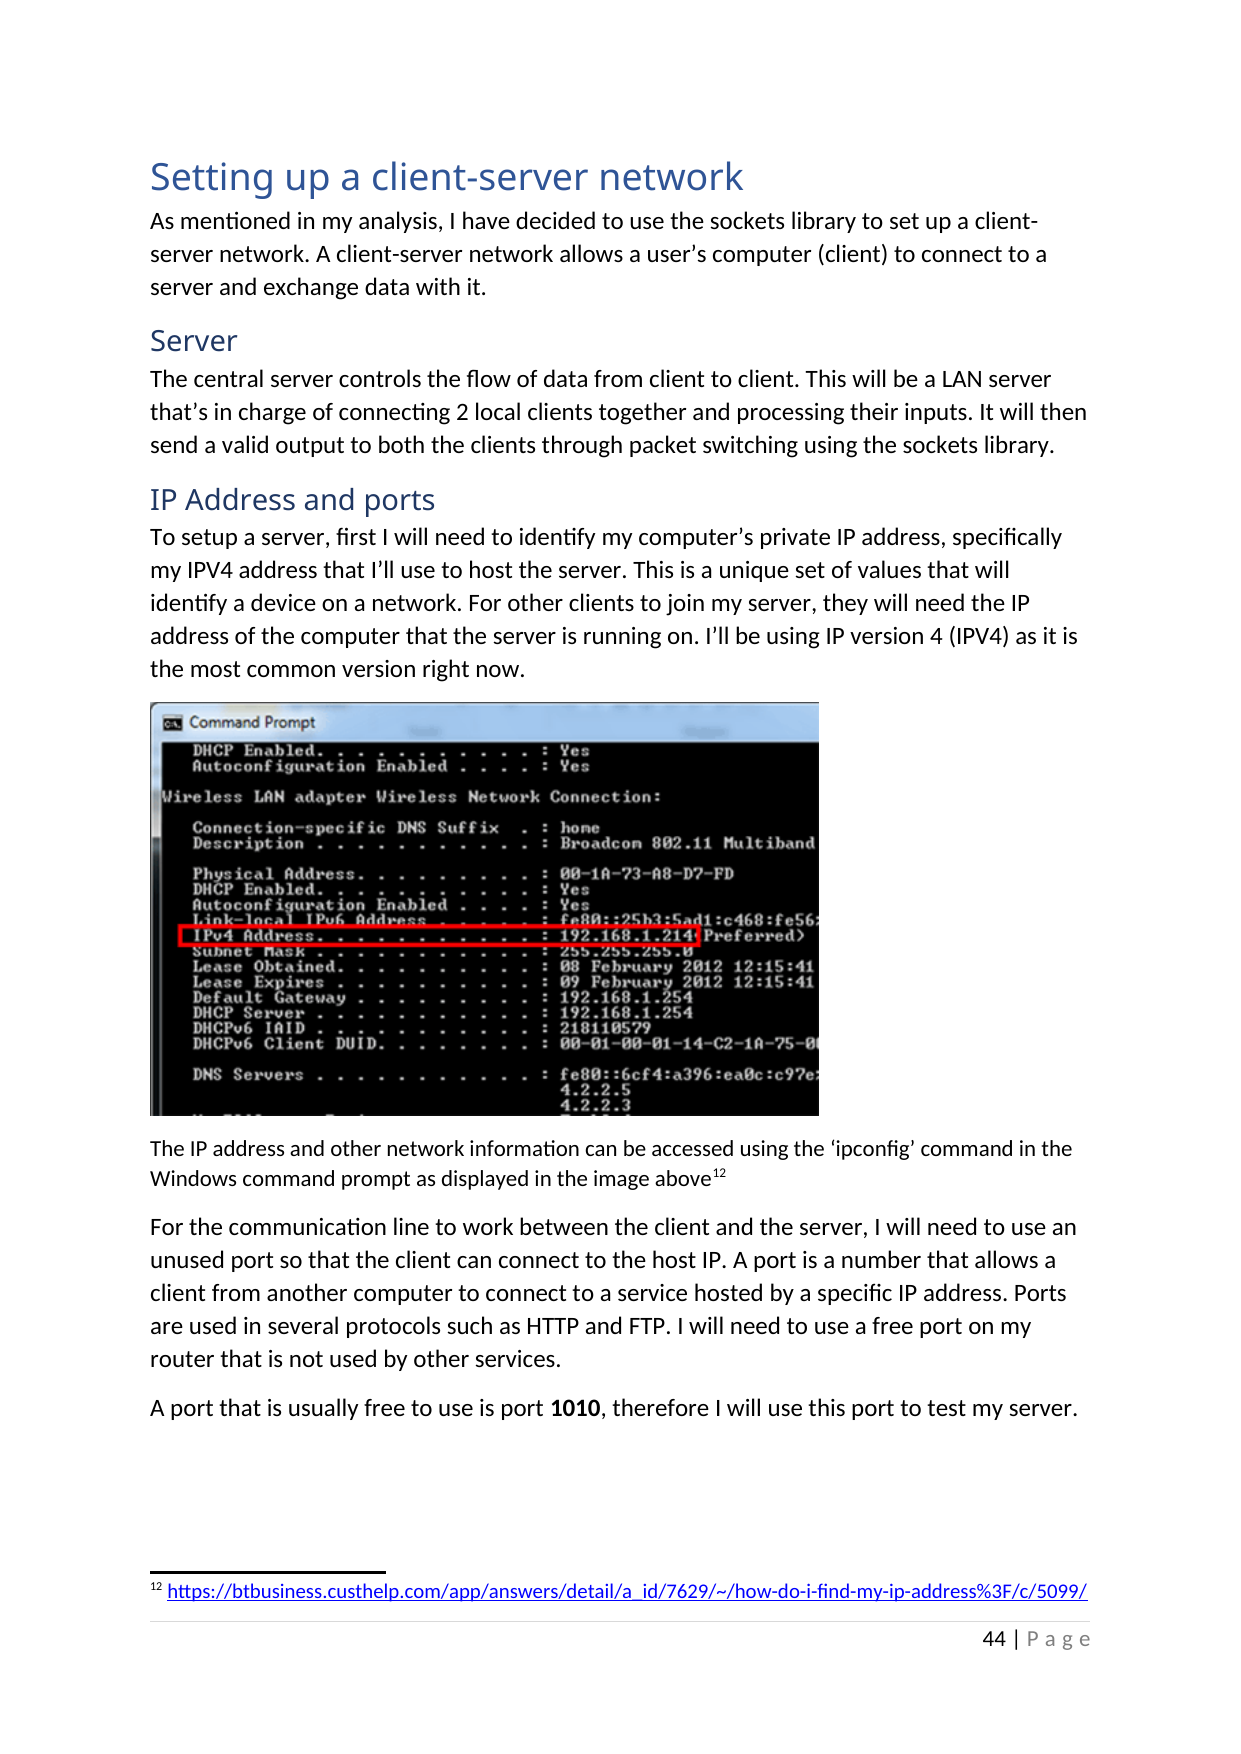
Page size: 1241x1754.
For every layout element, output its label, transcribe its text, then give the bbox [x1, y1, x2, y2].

subtitle IP Address and ports [150, 479, 1090, 518]
text To setup a server, first I will need to identify my computer’s private IP address, specifically my IPV4 address that I’ll use to host the server. This is a unique set of values that will identify a device on a network. For other clients to join my server, they will need the IP address of the computer that the server is running on. I’ll be using IP version 4 (IPV4) as it is the most common version right now. [150, 522, 1090, 684]
text The IP address and other network information can be accessed using the ‘ipconfig’ command in the Windows command prompt as displayed in the image above [150, 1134, 1090, 1192]
text For the communication line to work between the client and the server, I will need to use an unused port so that the client can connect to the host IP. A port is a number that allows a client from another computer to connect to a service hosted by a specific IP address. Ports are used in several protocols such as HTTP and FTP. I will need to use a free port on my router that is not used by other services. [150, 1211, 1090, 1373]
subtitle Server [150, 321, 1090, 360]
text The central server controls the flow of data from client to client. This will be a LAN server that’s in charge of connecting 2 local clients together and processing their inputs. It will then send a valid output to both the clients through packet switching using the sockets library. [150, 363, 1090, 460]
text A port that is usually free to use is port 1010, therefore I will use this port to test my server. [150, 1392, 1090, 1423]
picture [150, 702, 819, 1116]
text As mentioned in my analysis, I have decided to use the sockets library to set up a client-server network. A client-server network allows a user’s computer (client) to connect to a server and exchange data with it. [150, 205, 1090, 301]
subtitle Setting up a client-server network [150, 150, 1090, 201]
